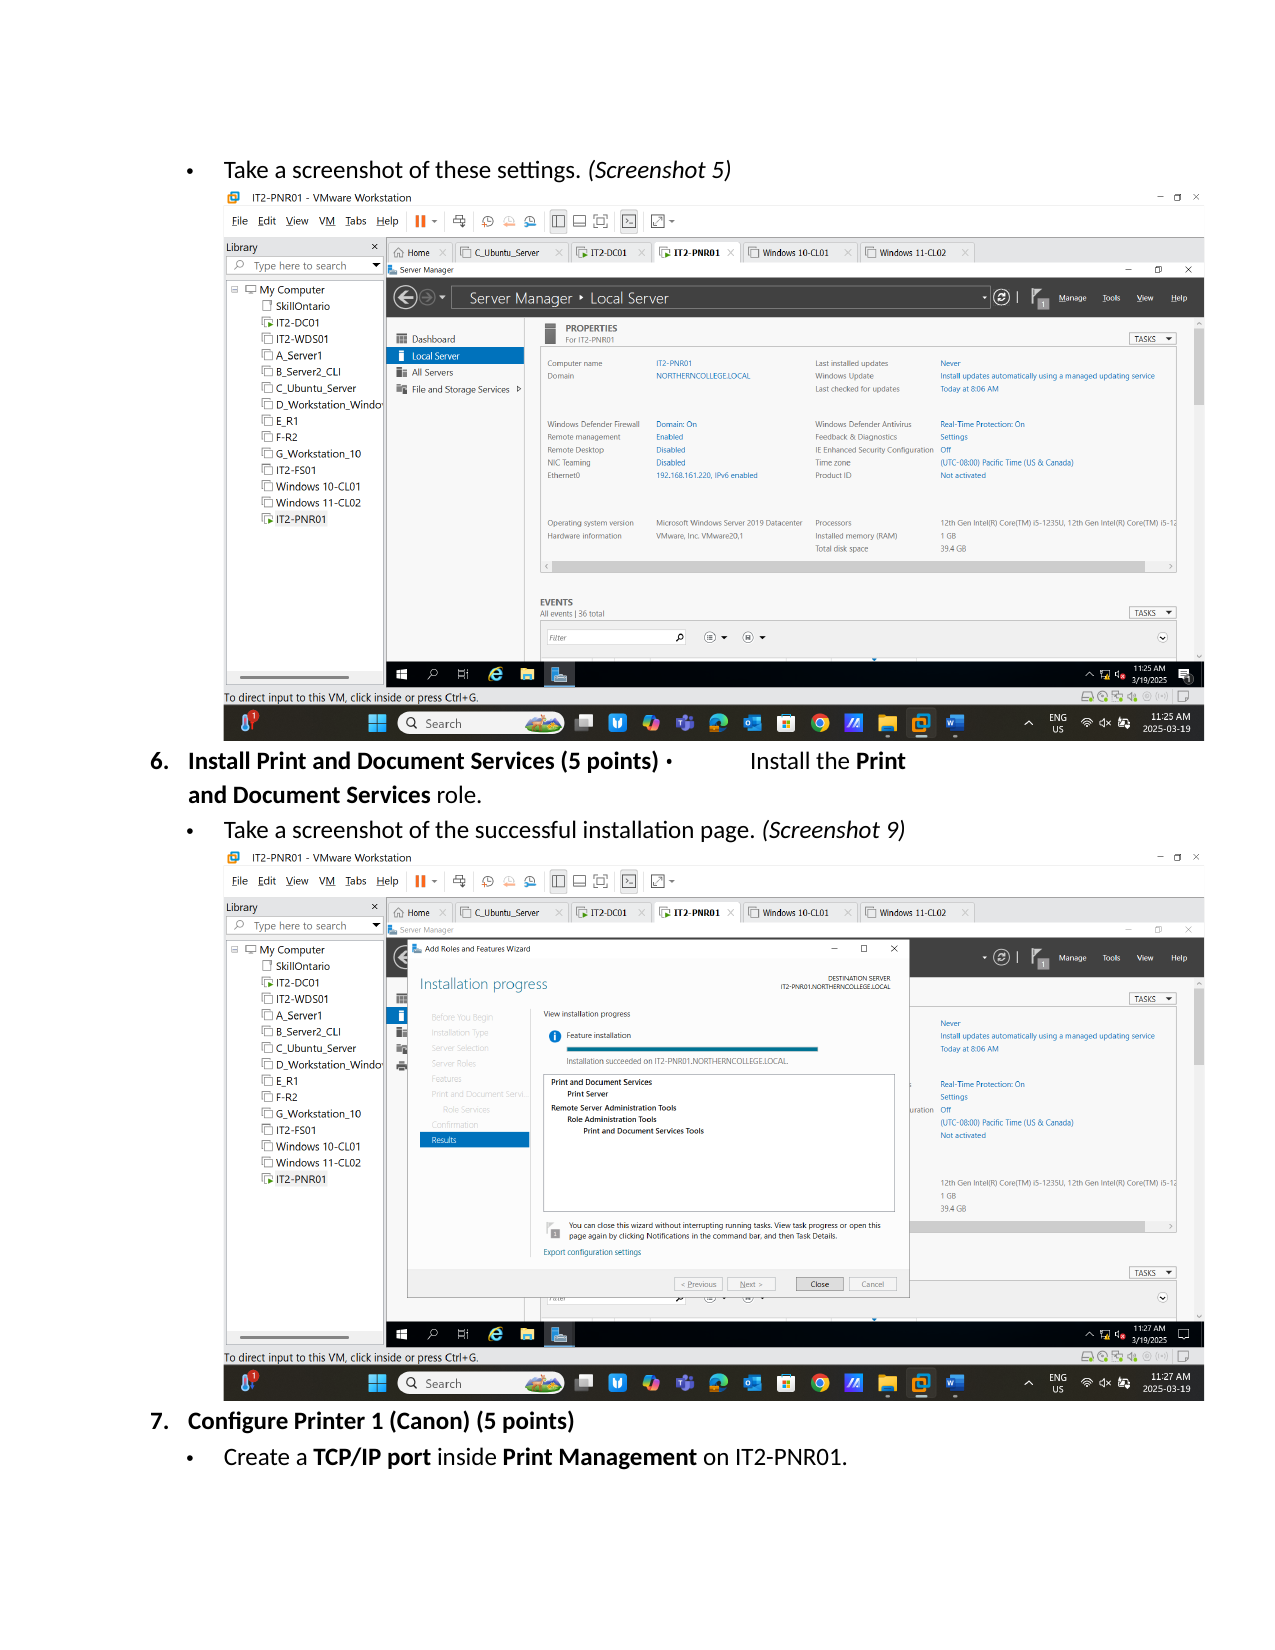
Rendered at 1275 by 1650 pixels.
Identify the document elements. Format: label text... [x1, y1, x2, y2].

picture [223, 848, 1205, 1401]
picture [223, 188, 1205, 741]
list Create a TCP/IP port inside Print Management on IT2-PNR01. [186, 1441, 1131, 1471]
list Configure Printer 1 (Canon) (5 points) [150, 1405, 933, 1436]
list Install Print and Document Services (5 points) • Install the Print and Document Services role. [150, 745, 933, 810]
